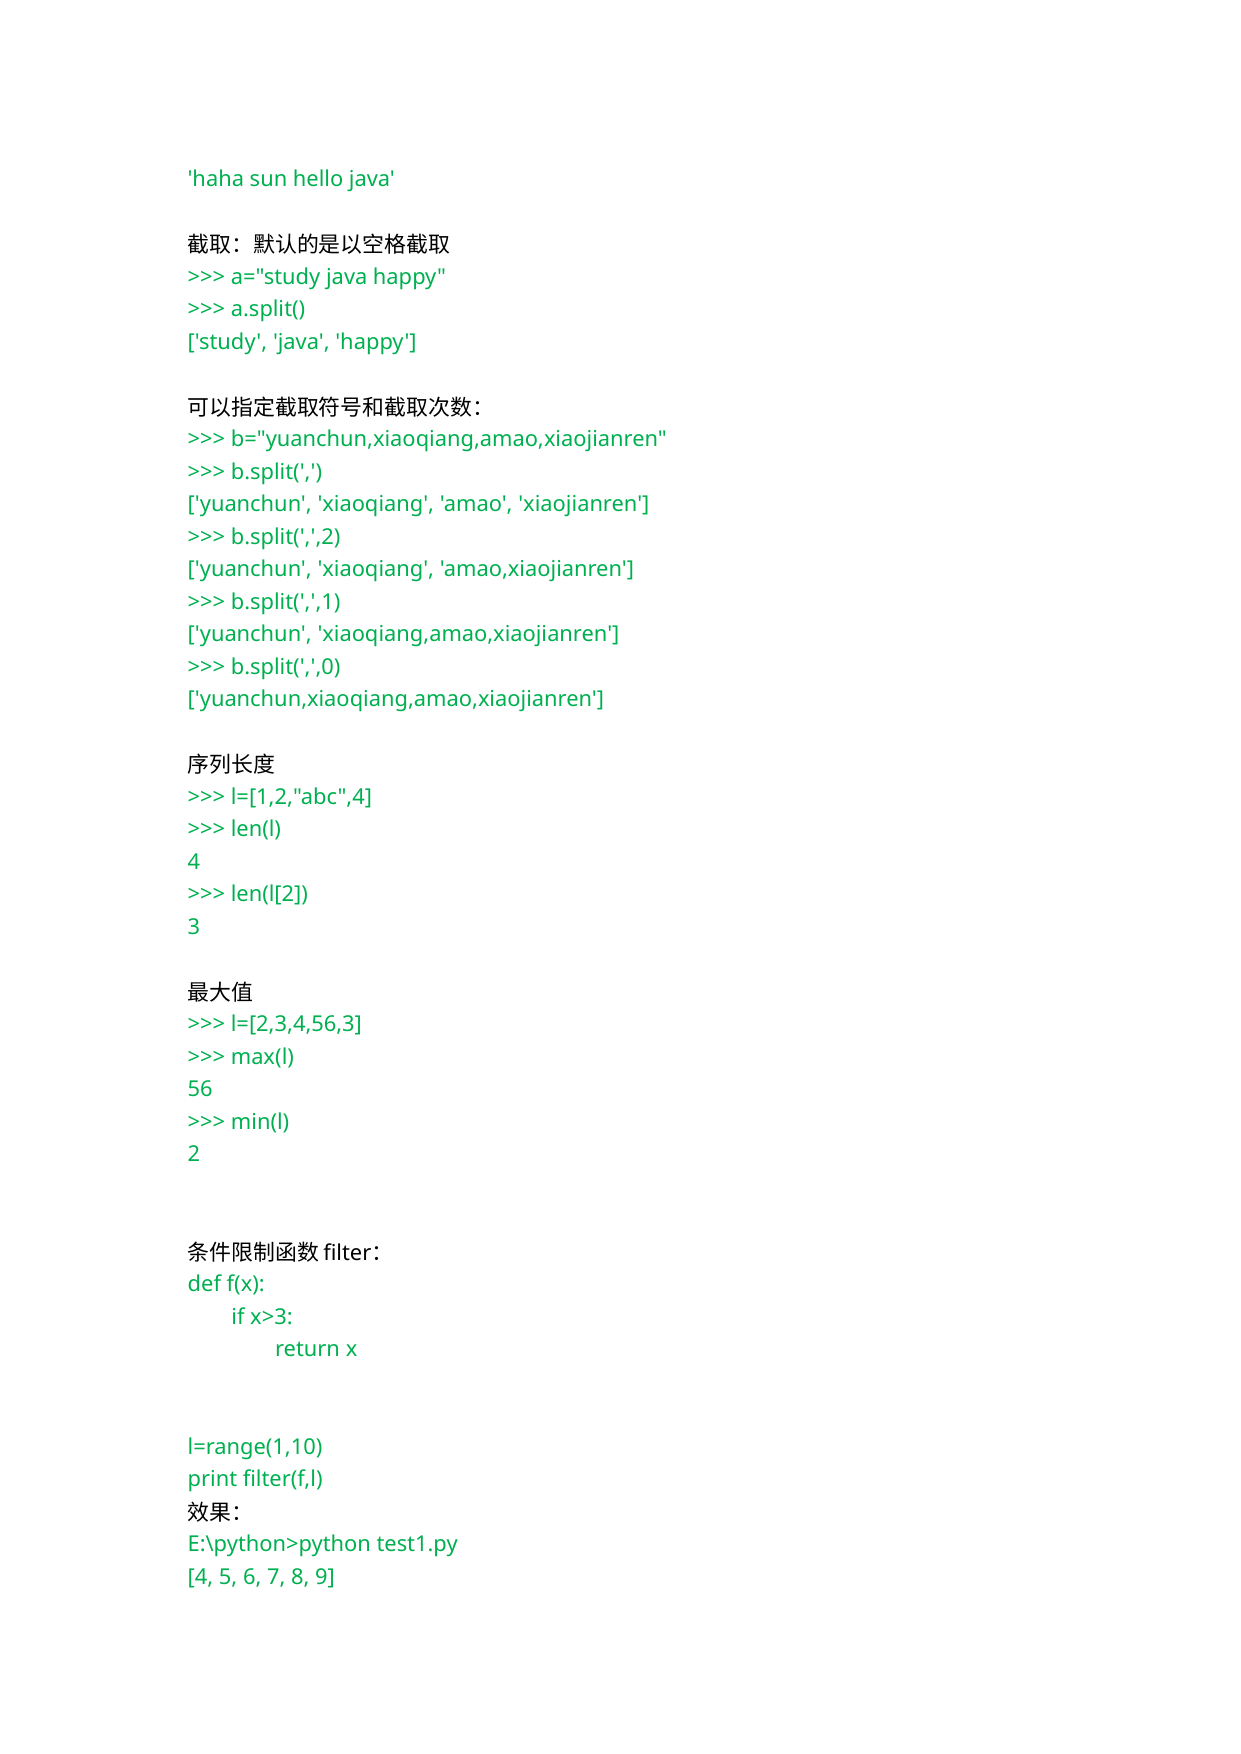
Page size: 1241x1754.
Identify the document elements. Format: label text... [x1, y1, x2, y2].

text return x [187, 1332, 1053, 1364]
text >>> b.split(',',2) [187, 519, 1053, 552]
text 效果： [187, 1494, 1053, 1527]
text def f(x): [187, 1267, 1053, 1299]
text >>> max(l) [187, 1039, 1053, 1072]
text 截取：默认的是以空格截取 [187, 227, 1053, 259]
text E:\python>python test1.py [187, 1527, 1053, 1559]
text ['yuanchun', 'xiaoqiang', 'amao', 'xiaojianren'] [187, 487, 1053, 519]
text >>> min(l) [187, 1104, 1053, 1137]
text 4 [187, 844, 1053, 877]
text 2 [187, 1137, 1053, 1169]
text >>> b.split(',',1) [187, 584, 1053, 617]
text >>> len(l) [187, 812, 1053, 844]
text >>> len(l[2]) [187, 877, 1053, 909]
text print filter(f,l) [187, 1462, 1053, 1494]
text >>> b="yuanchun,xiaoqiang,amao,xiaojianren" [187, 422, 1053, 454]
text 可以指定截取符号和截取次数： [187, 389, 1053, 422]
text if x>3: [187, 1299, 1053, 1332]
text ['study', 'java', 'happy'] [187, 324, 1053, 357]
text >>> b.split(',') [187, 454, 1053, 487]
text 3 [187, 909, 1053, 942]
text >>> a.split() [187, 292, 1053, 324]
text [4, 5, 6, 7, 8, 9] [187, 1559, 1053, 1592]
text >>> b.split(',',0) [187, 649, 1053, 682]
text >>> l=[2,3,4,56,3] [187, 1007, 1053, 1039]
text 最大值 [187, 974, 1053, 1007]
text l=range(1,10) [187, 1429, 1053, 1462]
text 序列长度 [187, 747, 1053, 779]
text >>> a="study java happy" [187, 259, 1053, 292]
text 56 [187, 1072, 1053, 1104]
text ['yuanchun,xiaoqiang,amao,xiaojianren'] [187, 682, 1053, 714]
text ['yuanchun', 'xiaoqiang,amao,xiaojianren'] [187, 617, 1053, 649]
text ['yuanchun', 'xiaoqiang', 'amao,xiaojianren'] [187, 552, 1053, 584]
text 'haha sun hello java' [187, 162, 1053, 194]
text 条件限制函数filter： [187, 1234, 1053, 1267]
text >>> l=[1,2,"abc",4] [187, 779, 1053, 812]
